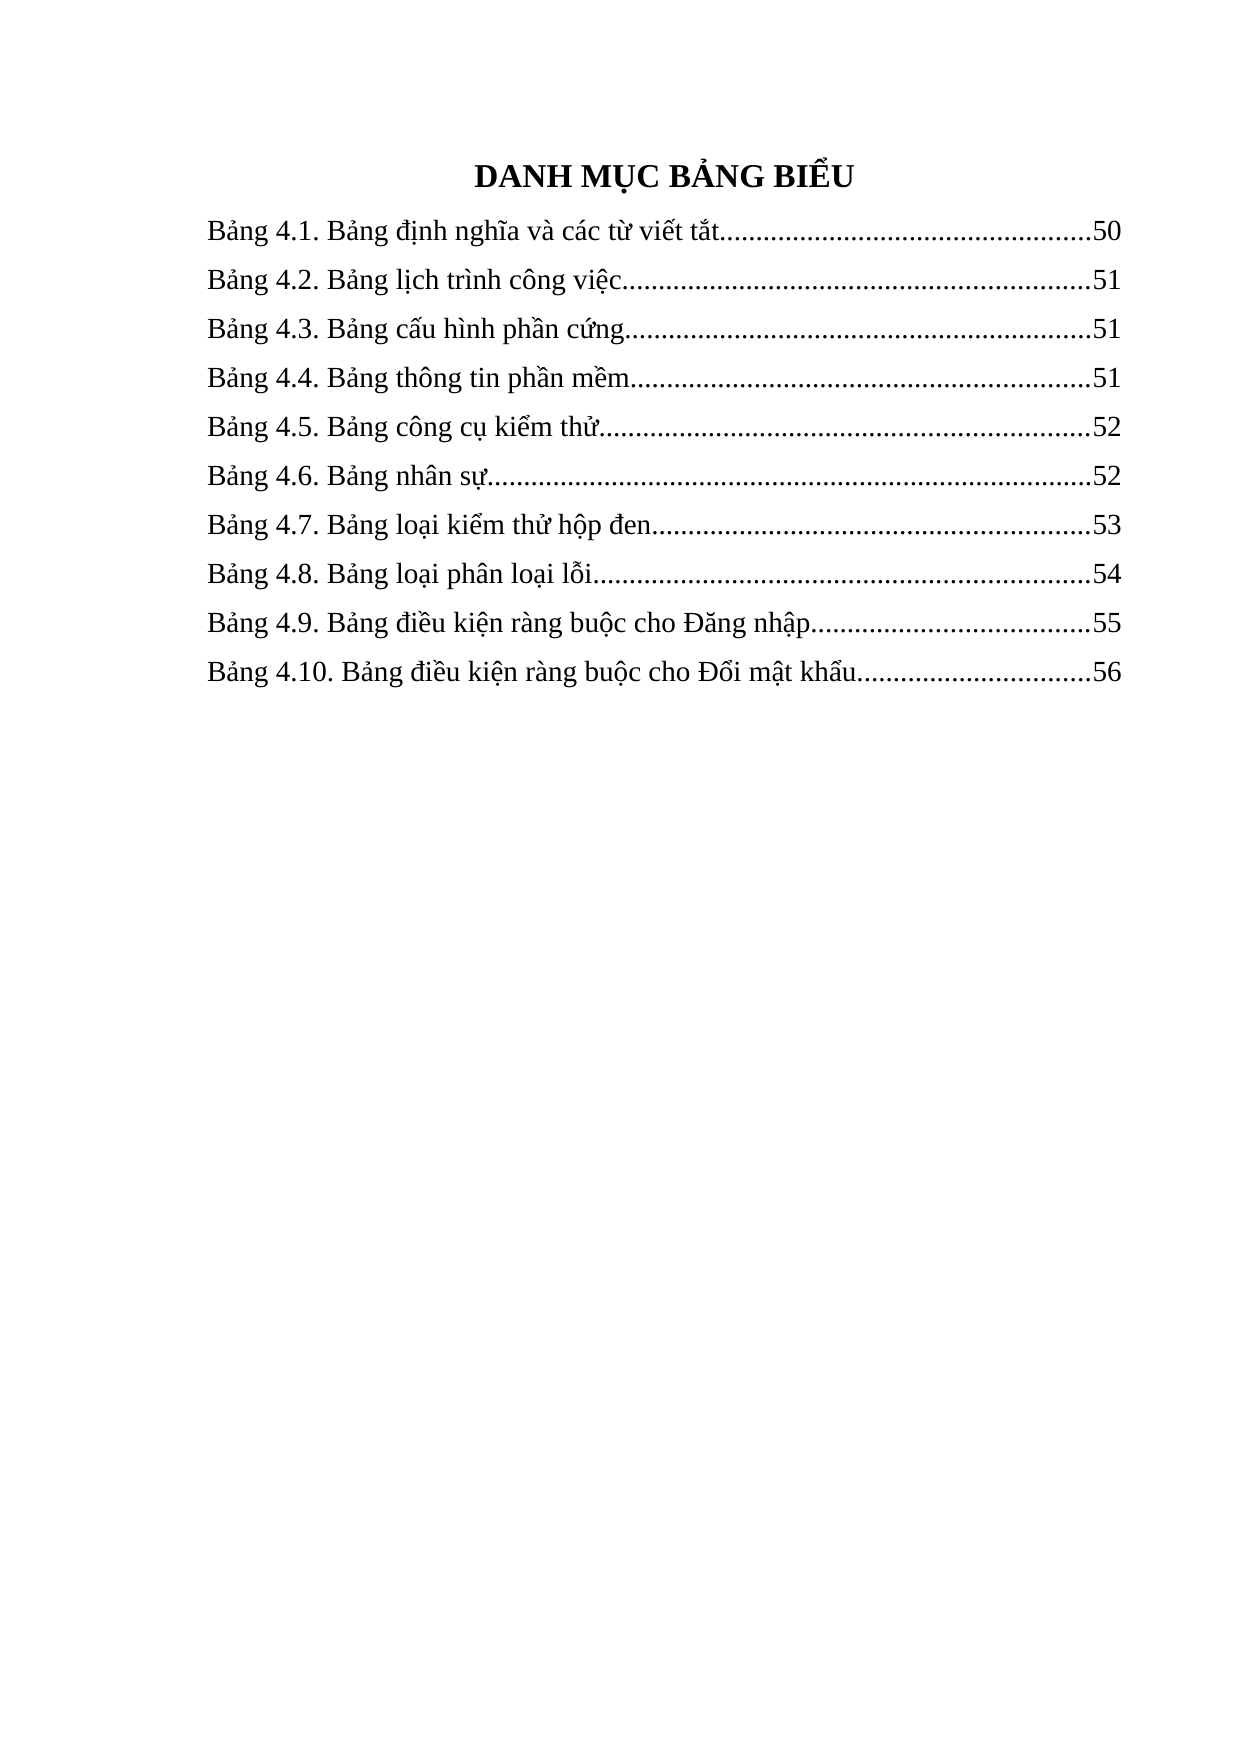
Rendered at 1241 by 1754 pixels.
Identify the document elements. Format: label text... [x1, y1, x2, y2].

text Bảng 4.9. Bảng điều kiện ràng buộc cho Đăng nhập 55 [207, 605, 1122, 639]
text Bảng 4.2. Bảng lịch trình công việc 51 [207, 262, 1122, 296]
text Bảng 4.8. Bảng loại phân loại lỗi 54 [207, 556, 1122, 590]
text Bảng 4.4. Bảng thông tin phần mềm 51 [207, 360, 1122, 394]
text Bảng 4.3. Bảng cấu hình phần cứng 51 [207, 311, 1122, 345]
text Bảng 4.5. Bảng công cụ kiểm thử 52 [207, 409, 1122, 443]
text Bảng 4.7. Bảng loại kiểm thử hộp đen 53 [207, 507, 1122, 541]
text Bảng 4.1. Bảng định nghĩa và các từ viết tắt 50 [207, 213, 1122, 247]
text Bảng 4.6. Bảng nhân sự 52 [207, 458, 1122, 492]
subtitle DANH MỤC BẢNG BIỂU [207, 156, 1122, 194]
text Bảng 4.10. Bảng điều kiện ràng buộc cho Đổi mật khẩu 56 [207, 654, 1122, 688]
